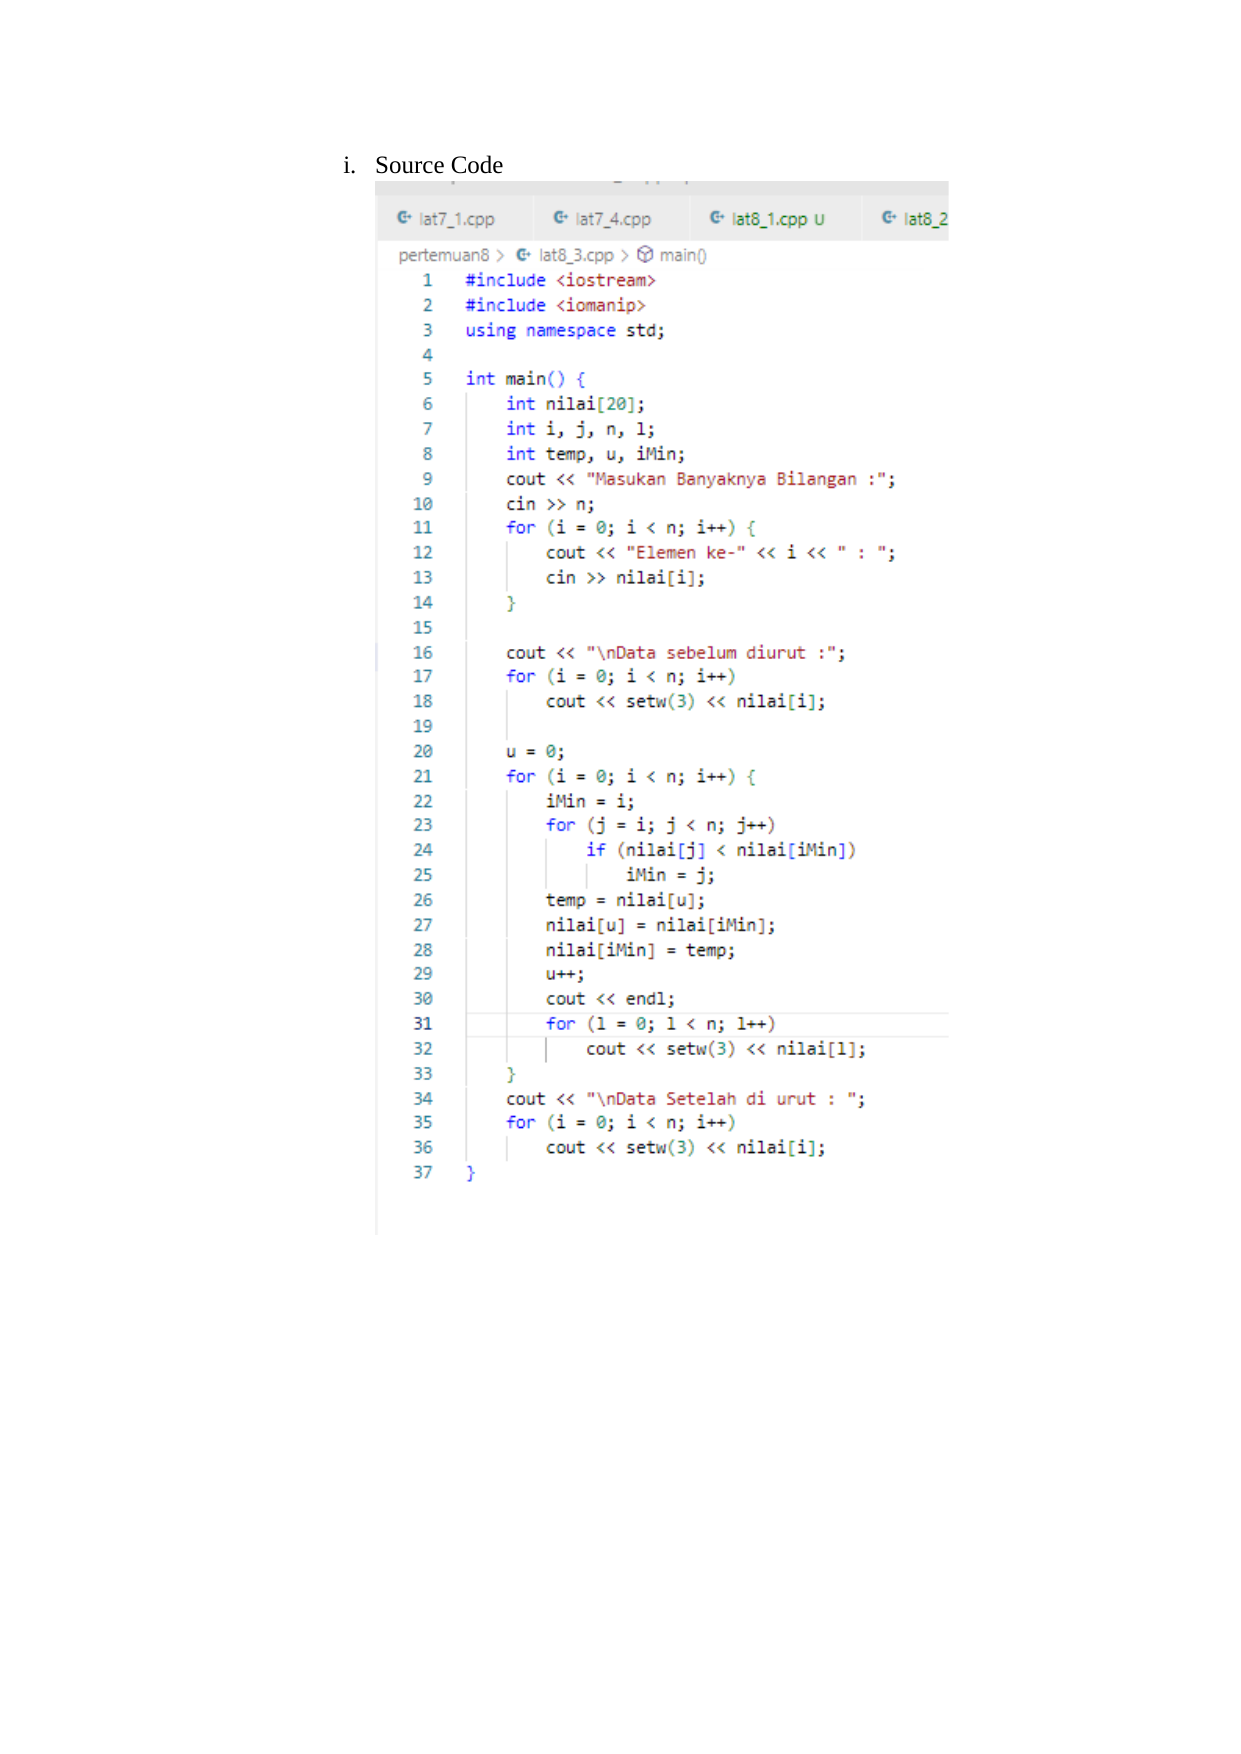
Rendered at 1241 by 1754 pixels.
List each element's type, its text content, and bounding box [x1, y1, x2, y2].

picture [375, 181, 949, 1235]
